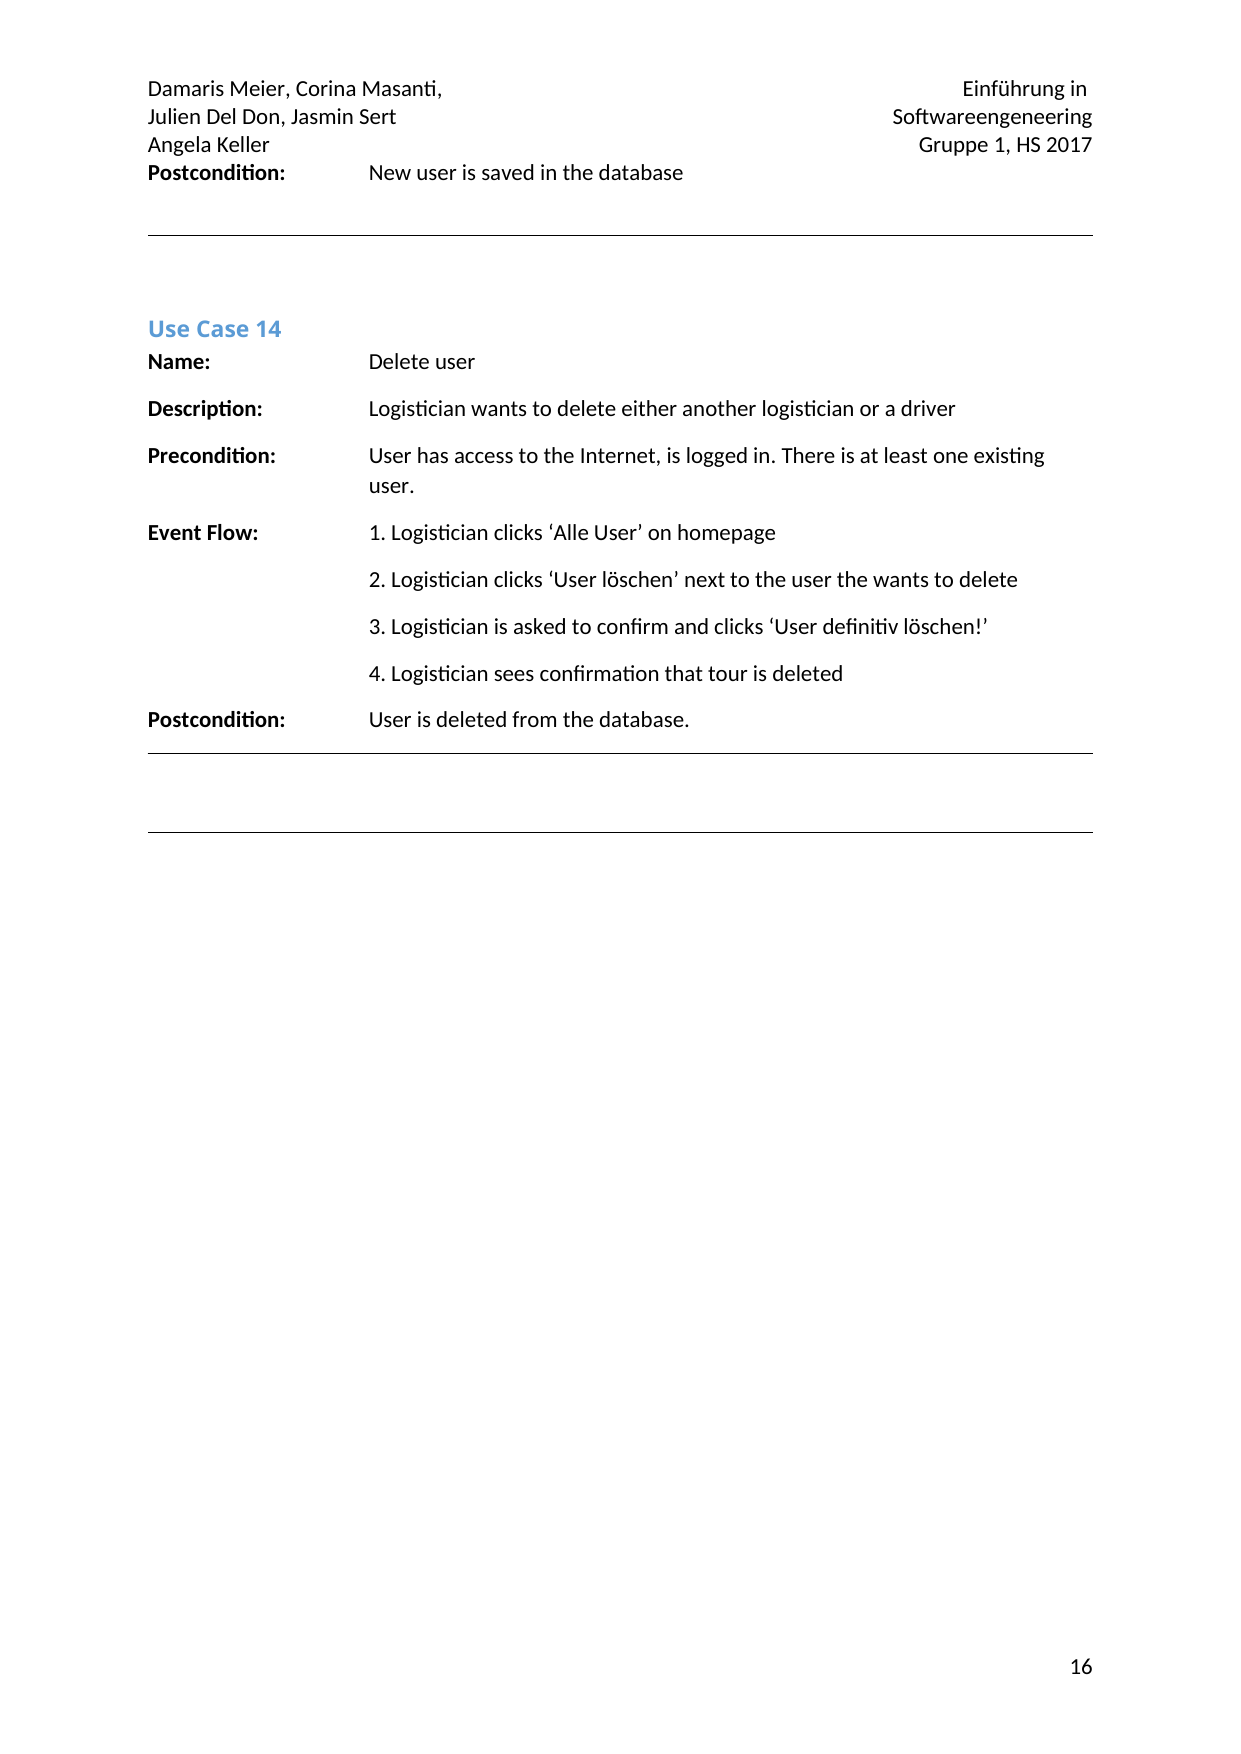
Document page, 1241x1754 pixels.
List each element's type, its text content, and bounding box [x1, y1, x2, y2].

subtitle Use Case 14 [148, 313, 1093, 345]
text Postcondition: User is deleted from the database. [148, 706, 1093, 733]
text 3. Logistician is asked to confirm and clicks ‘User definitiv löschen!’ [148, 612, 1093, 640]
text Description: Logistician wants to delete either another logistician or a driver [148, 394, 1093, 422]
text 2. Logistician clicks ‘User löschen’ next to the user the wants to delete [148, 565, 1093, 593]
text Event Flow: 1. Logistician clicks ‘Alle User’ on homepage [148, 518, 1093, 546]
text Name: Delete user [148, 347, 1093, 375]
text Precondition: User has access to the Internet, is logged in. There is at least one existing user. [148, 441, 1093, 499]
text Postcondition: New user is saved in the database [148, 158, 1093, 186]
text 4. Logistician sees confirmation that tour is deleted [148, 659, 1093, 687]
